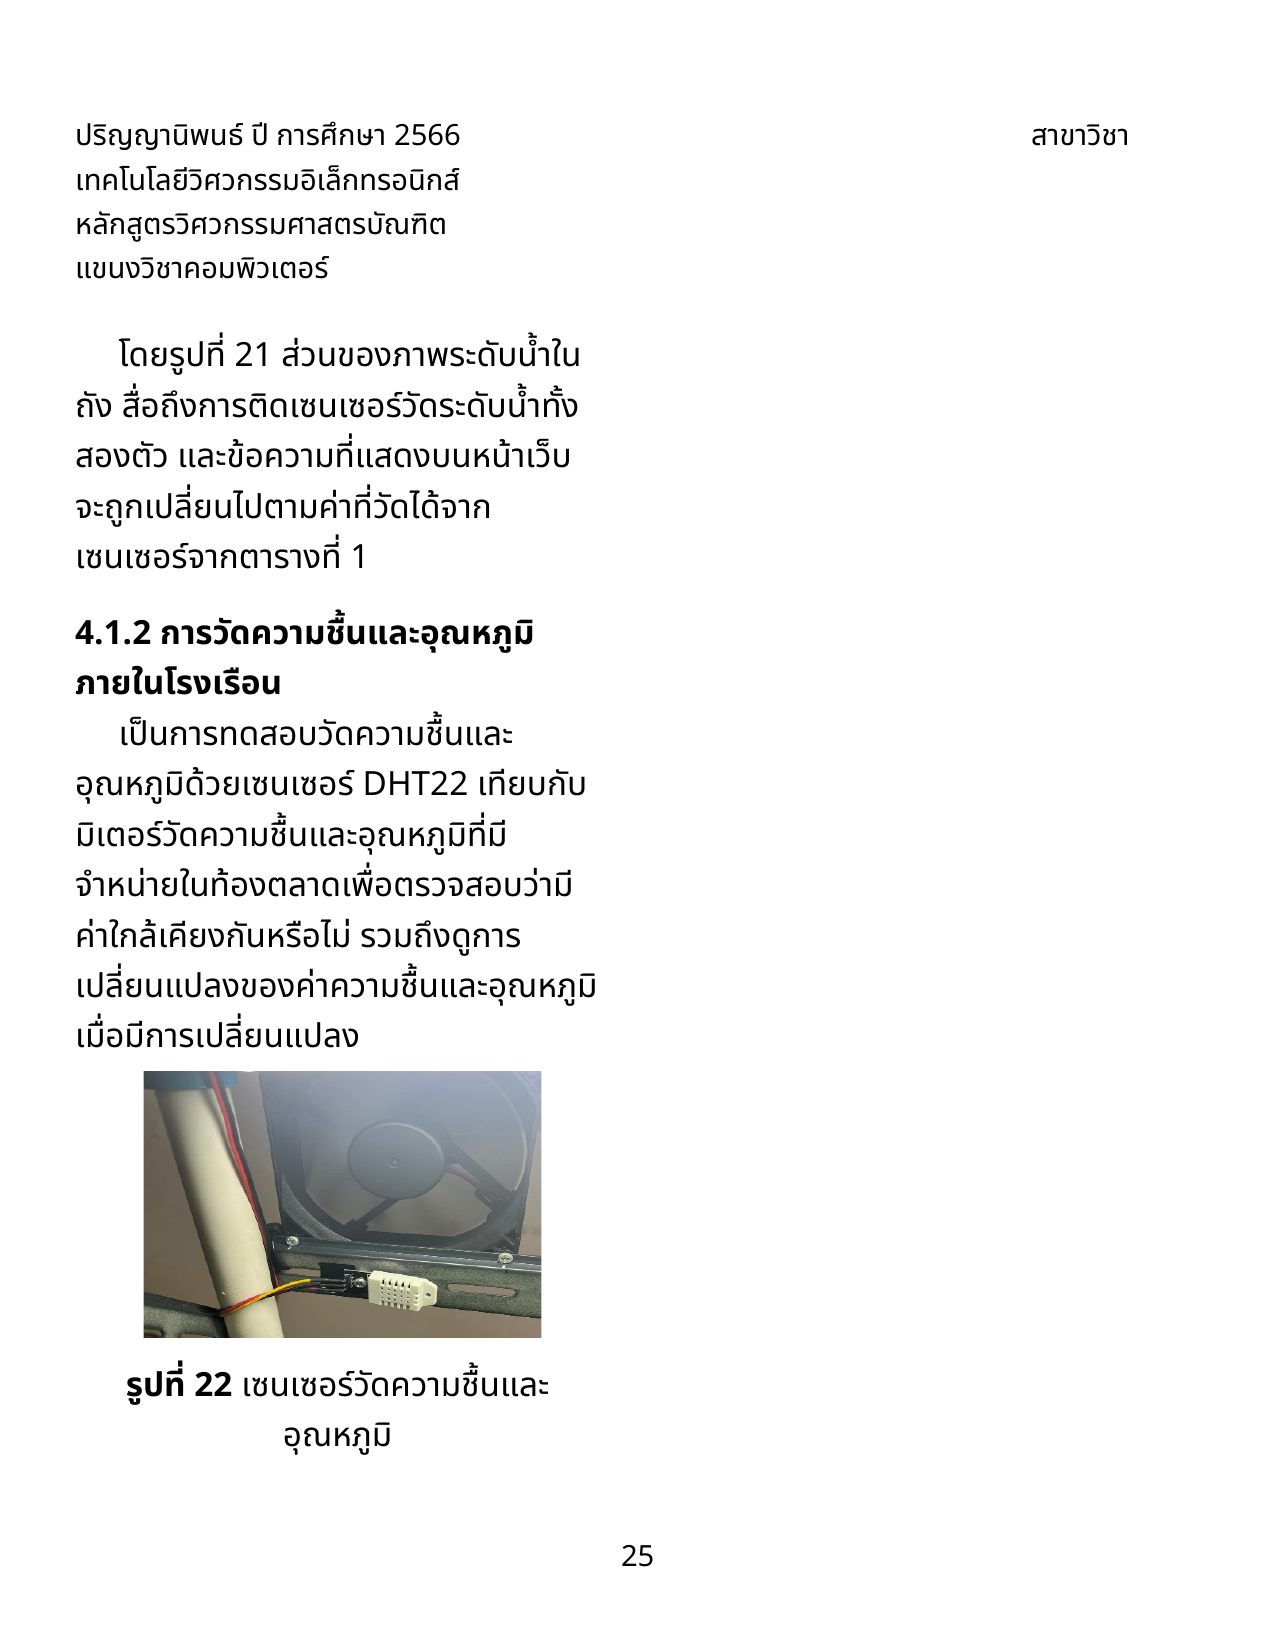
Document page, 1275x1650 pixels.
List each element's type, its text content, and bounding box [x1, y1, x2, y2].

text เป็นการทดสอบวัดความชื้นและอุณหภูมิด้วยเซนเซอร์ DHT22 เทียบกับมิเตอร์วัดความชื้นและอุณหภูมิที่มีจำหน่ายในท้องตลาดเพื่อตรวจสอบว่ามีค่าใกล้เคียงกันหรือไม่ รวมถึงดูการเปลี่ยนแปลงของค่าความชื้นและอุณหภูมิเมื่อมีการเปลี่ยนแปลง [75, 710, 600, 1063]
text 4.1.2 การวัดความชื้นและอุณหภูมิภายในโรงเรือน [75, 609, 600, 710]
text รูปที่ 22 เซนเซอร์วัดความชื้นและอุณหภูมิ [75, 1360, 600, 1461]
picture [143, 1071, 542, 1338]
text โดยรูปที่ 21 ส่วนของภาพระดับน้ำในถัง สื่อถึงการติดเซนเซอร์วัดระดับน้ำทั้งสองตัว และข้อความที่แสดงบนหน้าเว็บจะถูกเปลี่ยนไปตามค่าที่วัดได้จากเซนเซอร์จากตารางที่ 1 [75, 331, 600, 584]
